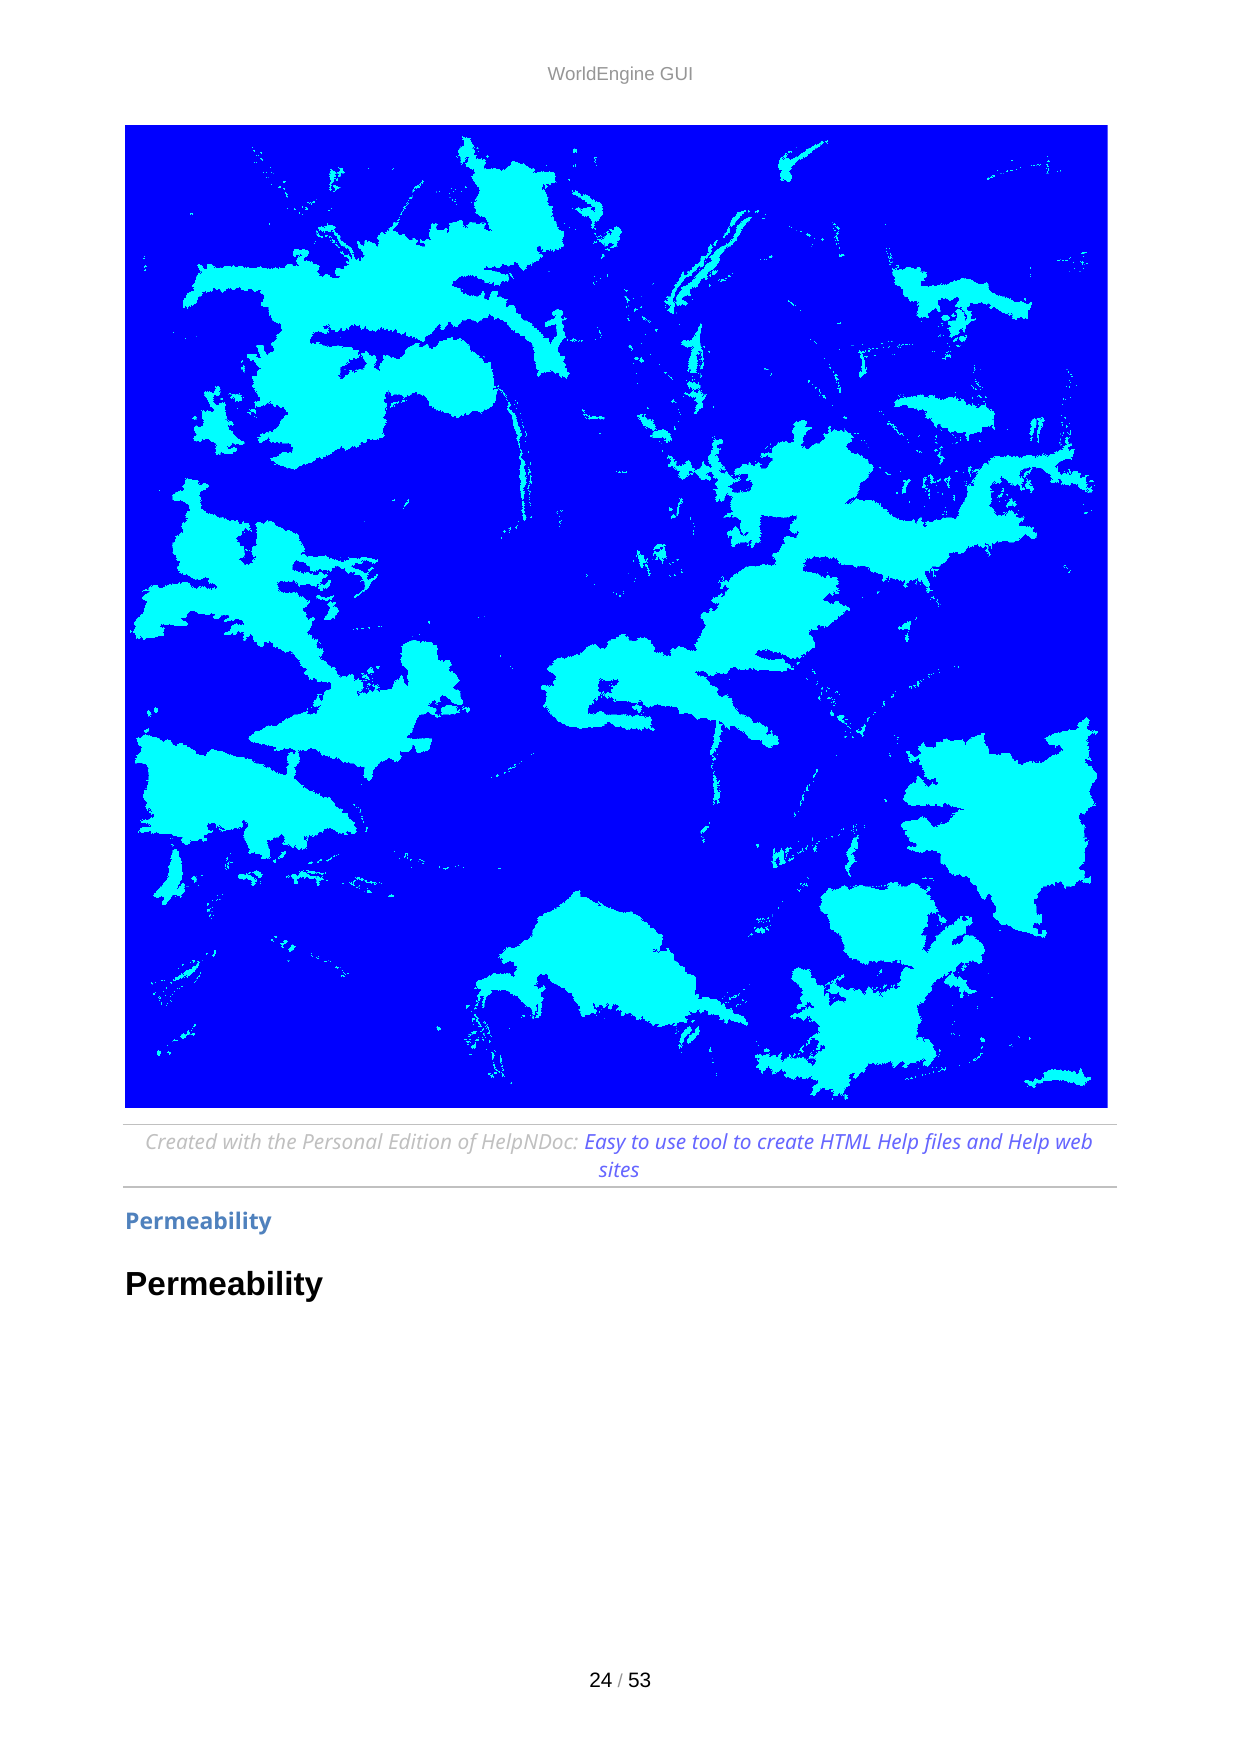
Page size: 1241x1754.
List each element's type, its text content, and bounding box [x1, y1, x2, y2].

text Created with the Personal Edition of HelpNDoc: Easy to use tool to create HTML Help files and Help web sites [123, 1125, 1117, 1186]
subtitle Permeability [125, 1264, 1115, 1302]
picture [125, 125, 1108, 1108]
text Permeability [123, 1203, 1117, 1239]
